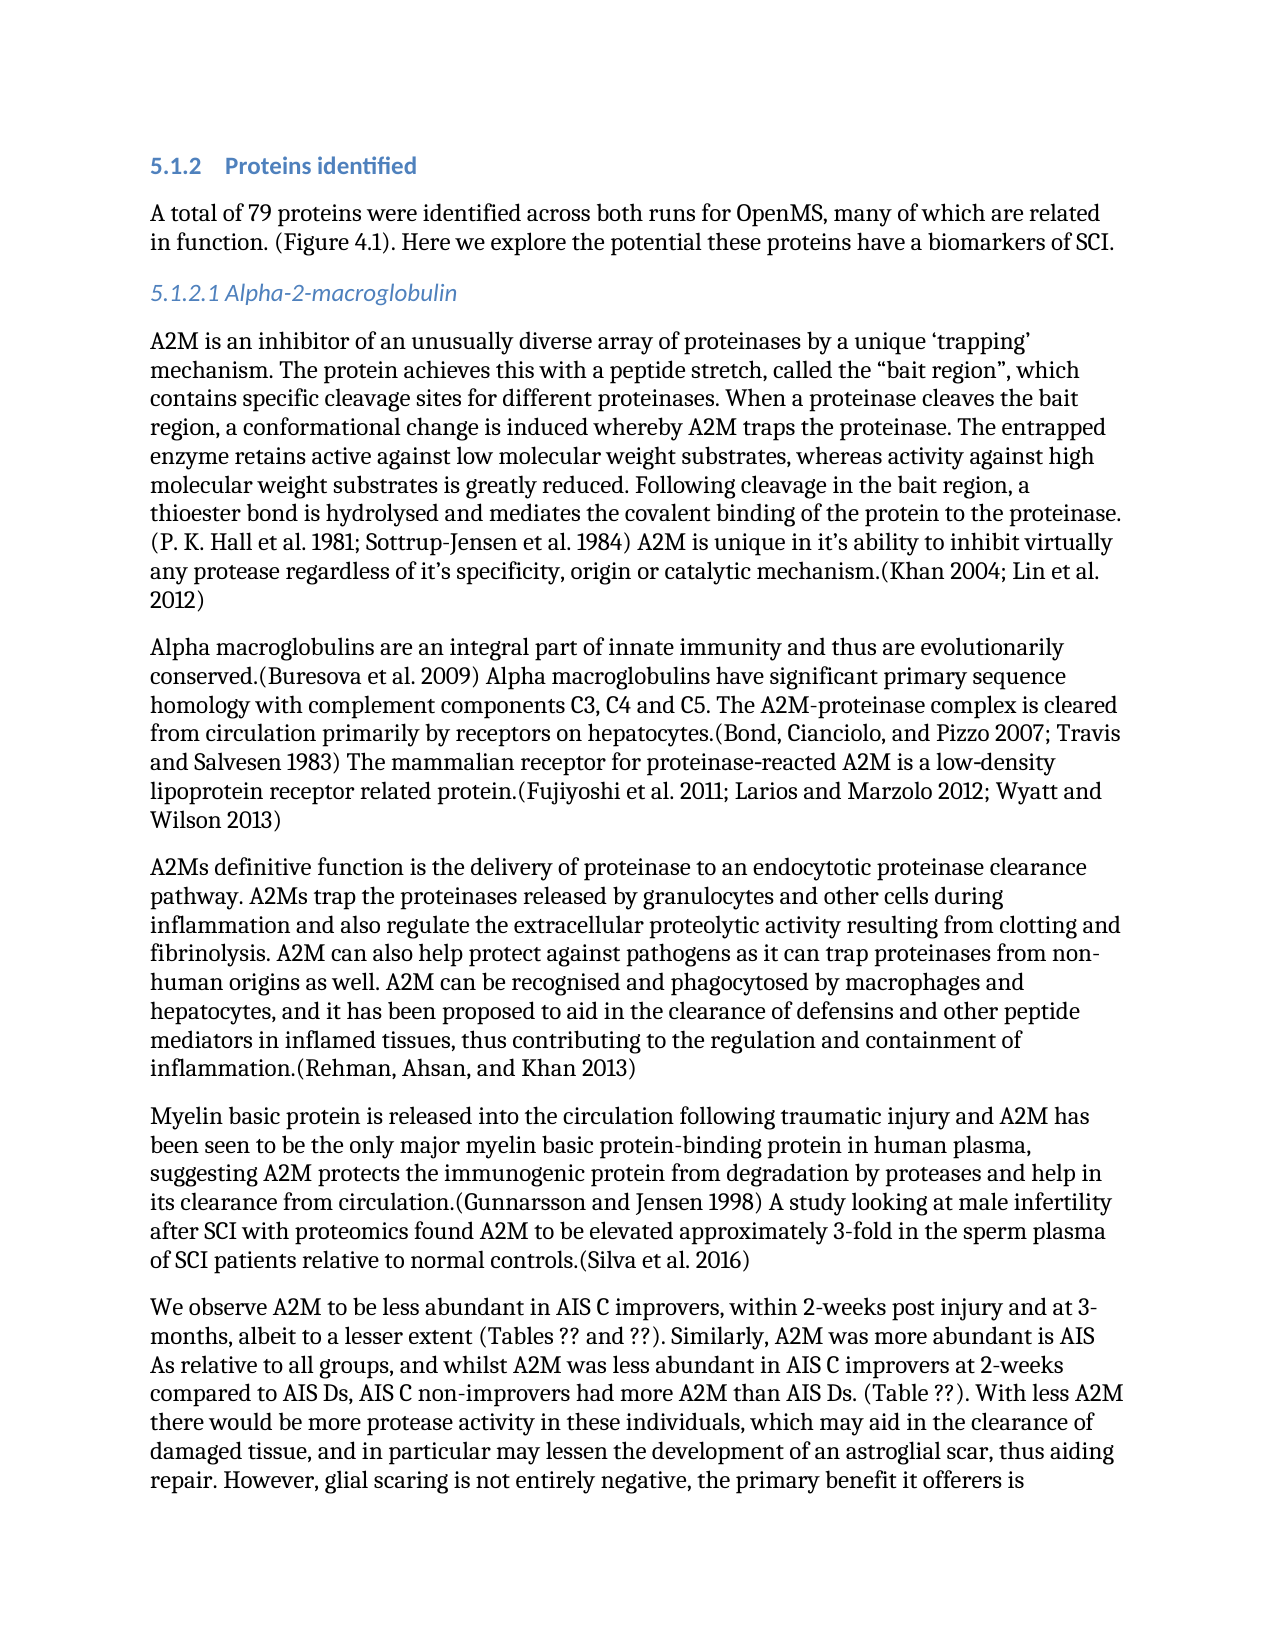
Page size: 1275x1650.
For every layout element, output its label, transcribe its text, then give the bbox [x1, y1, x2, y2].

subtitle 5.1.2 Proteins identified [150, 150, 1125, 181]
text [150, 1293, 1125, 1494]
text Alpha macroglobulins are an integral part of innate immunity and thus are evolutionarily conserved.(Buresova et al. 2009) Alpha macroglobulins have significant primary sequence homology with complement components C3, C4 and C5. The A2M-proteinase complex is cleared from circulation primarily by receptors on hepatocytes.(Bond, Cianciolo, and Pizzo 2007; Travis and Salvesen 1983) The mammalian receptor for proteinase‐reacted A2M is a low‐density lipoprotein receptor related protein.(Fujiyoshi et al. 2011; Larios and Marzolo 2012; Wyatt and Wilson 2013) [150, 633, 1125, 834]
text Myelin basic protein is released into the circulation following traumatic injury and A2M has been seen to be the only major myelin basic protein-binding protein in human plasma, suggesting A2M protects the immunogenic protein from degradation by proteases and help in its clearance from circulation.(Gunnarsson and Jensen 1998) A study looking at male infertility after SCI with proteomics found A2M to be elevated approximately 3-fold in the sperm plasma of SCI patients relative to normal controls.(Silva et al. 2016) [150, 1102, 1125, 1274]
text A2Ms definitive function is the delivery of proteinase to an endocytotic proteinase clearance pathway. A2Ms trap the proteinases released by granulocytes and other cells during inflammation and also regulate the extracellular proteolytic activity resulting from clotting and fibrinolysis. A2M can also help protect against pathogens as it can trap proteinases from non-human origins as well. A2M can be recognised and phagocytosed by macrophages and hepatocytes, and it has been proposed to aid in the clearance of defensins and other peptide mediators in inflamed tissues, thus contributing to the regulation and containment of inflammation.(Rehman, Ahsan, and Khan 2013) [150, 853, 1125, 1083]
subtitle 5.1.2.1 Alpha-2-macroglobulin [150, 278, 1125, 308]
text A total of 79 proteins were identified across both runs for OpenMS, many of which are related in function. (Figure 4.1). Here we explore the potential these proteins have a biomarkers of SCI. [150, 199, 1125, 257]
text A2M is an inhibitor of an unusually diverse array of proteinases by a unique ‘trapping’ mechanism. The protein achieves this with a peptide stretch, called the “bait region”, which contains specific cleavage sites for different proteinases. When a proteinase cleaves the bait region, a conformational change is induced whereby A2M traps the proteinase. The entrapped enzyme retains active against low molecular weight substrates, whereas activity against high molecular weight substrates is greatly reduced. Following cleavage in the bait region, a thioester bond is hydrolysed and mediates the covalent binding of the protein to the proteinase.(P. K. Hall et al. 1981; Sottrup-Jensen et al. 1984) A2M is unique in it’s ability to inhibit virtually any protease regardless of it’s specificity, origin or catalytic mechanism.(Khan 2004; Lin et al. 2012) [150, 327, 1125, 614]
